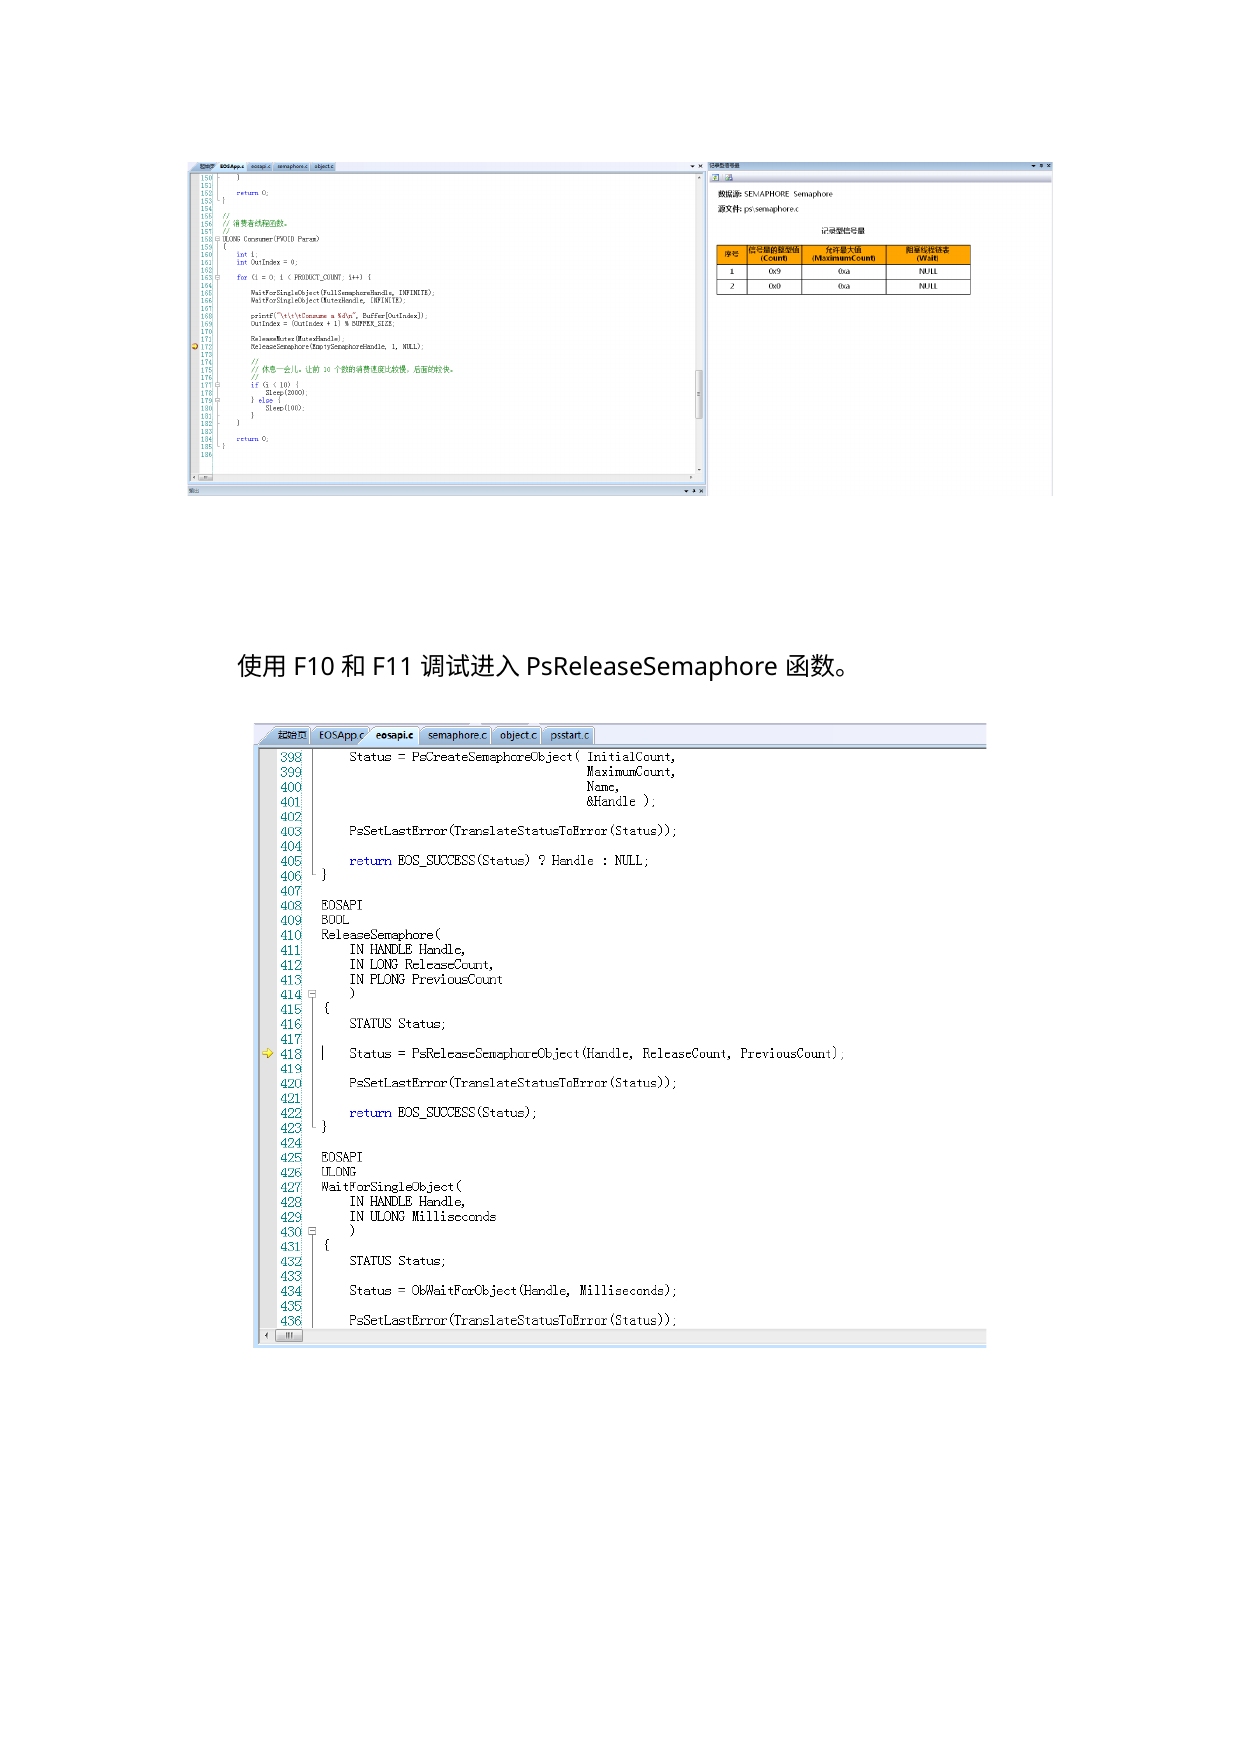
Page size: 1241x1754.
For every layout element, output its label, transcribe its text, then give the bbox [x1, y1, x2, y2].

picture [187, 162, 1053, 496]
picture [253, 723, 987, 1348]
text 使用 F10 和 F11 调试进入 PsReleaseSemaphore 函数。 [187, 632, 1053, 697]
